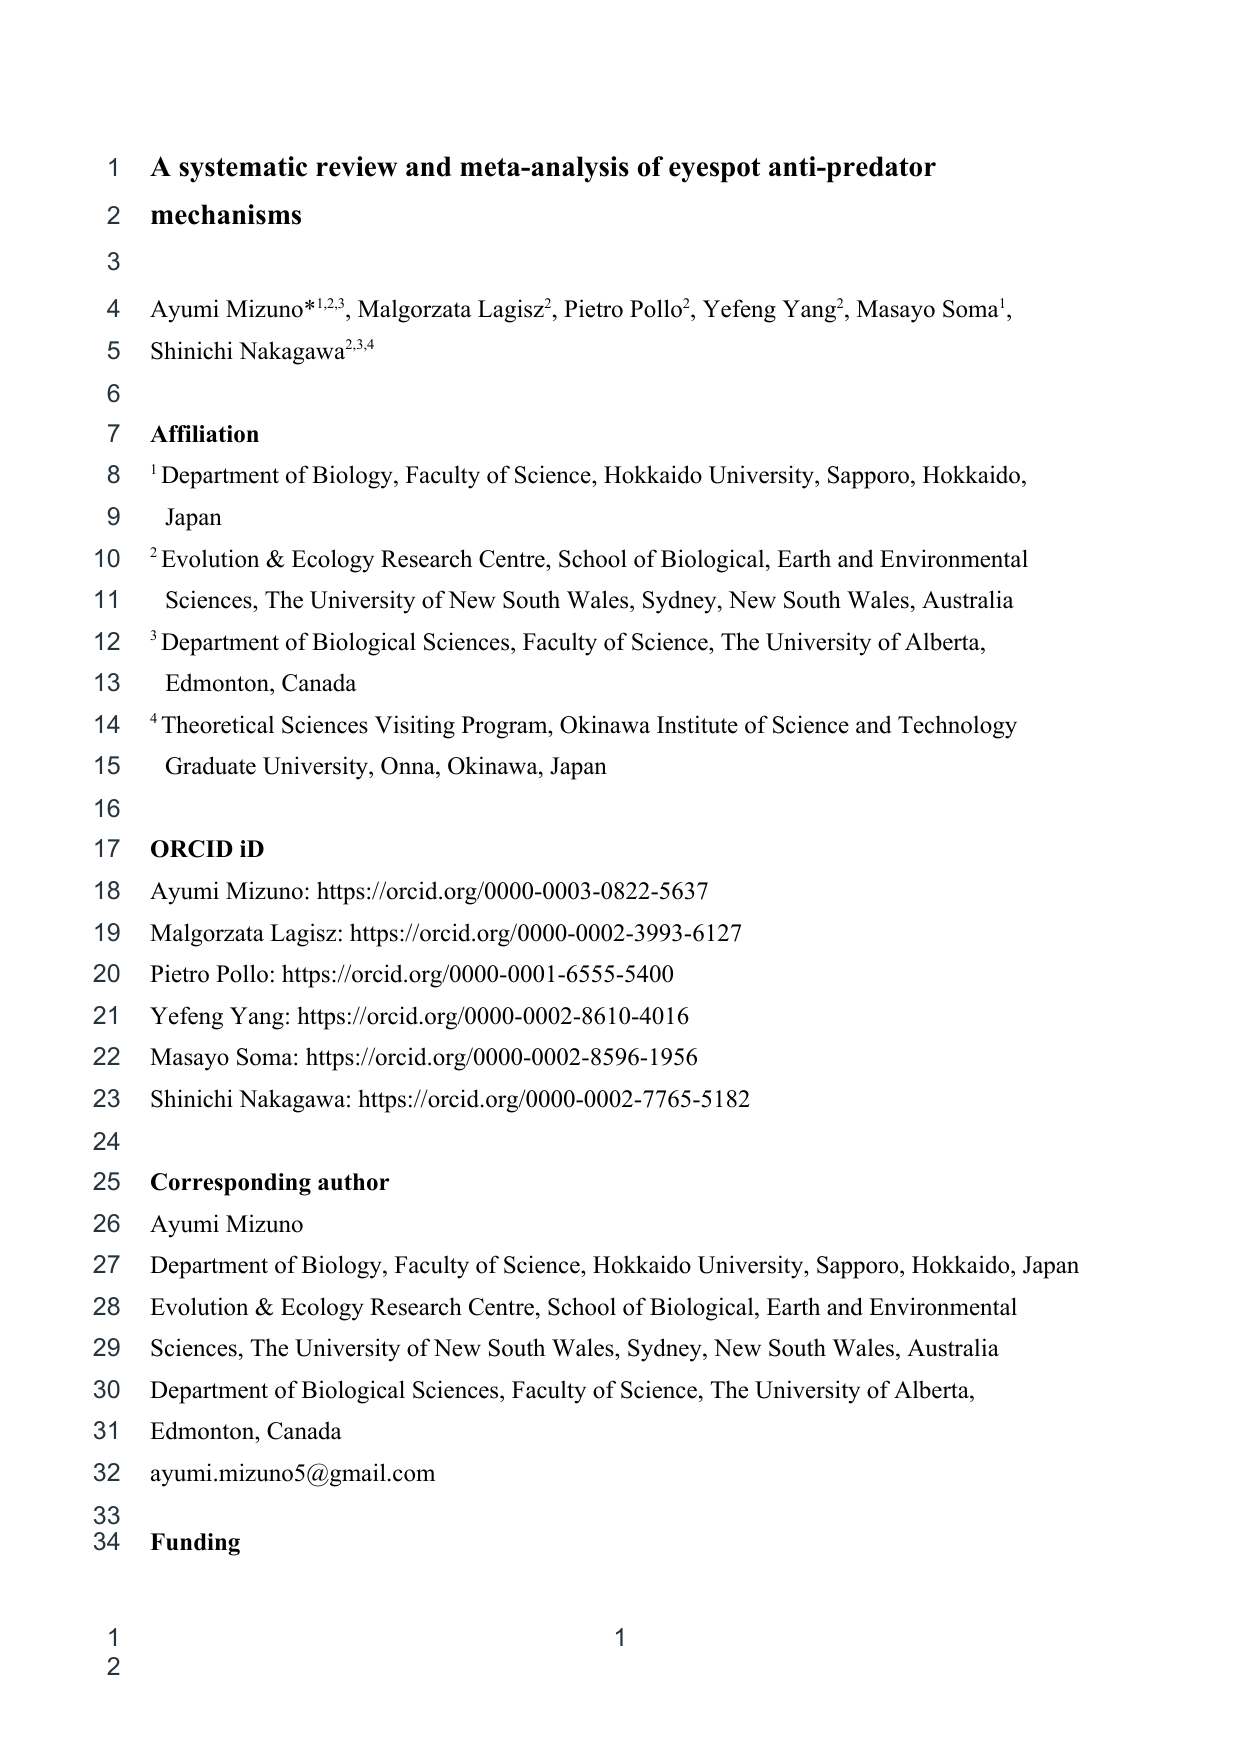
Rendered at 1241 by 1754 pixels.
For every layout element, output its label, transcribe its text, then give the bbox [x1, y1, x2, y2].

text Funding [150, 1528, 1090, 1556]
text ayumi.mizuno5@gmail.com [150, 1459, 1090, 1487]
text 2 Evolution & Ecology Research Centre, School of Biological, Earth and Environmental Sciences, The University of New South Wales, Sydney, New South Wales, Australia [150, 545, 1090, 614]
text Ayumi Mizuno: https://orcid.org/0000-0003-0822-5637 [150, 877, 1090, 905]
text ORCID iD [150, 836, 1090, 863]
text Ayumi Mizuno Department of Biology, Faculty of Science, Hokkaido University, Sapporo, Hokkaido, Japan [150, 1210, 1090, 1279]
text A systematic review and meta-analysis of eyespot anti-predator mechanisms [150, 150, 1090, 231]
text Corresponding author [150, 1168, 1090, 1196]
text Ayumi Mizuno*1,2,3, Malgorzata Lagisz2, Pietro Pollo2, Yefeng Yang2, Masayo Soma1, Shinichi Nakagawa2,3,4 [150, 295, 1090, 364]
text 1 Department of Biology, Faculty of Science, Hokkaido University, Sapporo, Hokkaido, Japan [150, 462, 1090, 531]
text Masayo Soma: https://orcid.org/0000-0002-8596-1956 [150, 1043, 1090, 1071]
text Department of Biological Sciences, Faculty of Science, The University of Alberta, Edmonton, Canada [150, 1376, 1090, 1445]
text Evolution & Ecology Research Centre, School of Biological, Earth and Environmental Sciences, The University of New South Wales, Sydney, New South Wales, Australia [150, 1293, 1090, 1362]
text 3 Department of Biological Sciences, Faculty of Science, The University of Alberta, Edmonton, Canada [150, 628, 1090, 697]
text Malgorzata Lagisz: https://orcid.org/0000-0002-3993-6127 [150, 919, 1090, 946]
text Pietro Pollo: https://orcid.org/0000-0001-6555-5400 [150, 960, 1090, 988]
text Shinichi Nakagawa: https://orcid.org/0000-0002-7765-5182 [150, 1085, 1090, 1113]
text Affiliation [150, 420, 1090, 448]
text Yefeng Yang: https://orcid.org/0000-0002-8610-4016 [150, 1002, 1090, 1029]
text 4 Theoretical Sciences Visiting Program, Okinawa Institute of Science and Technology Graduate University, Onna, Okinawa, Japan [150, 711, 1090, 780]
